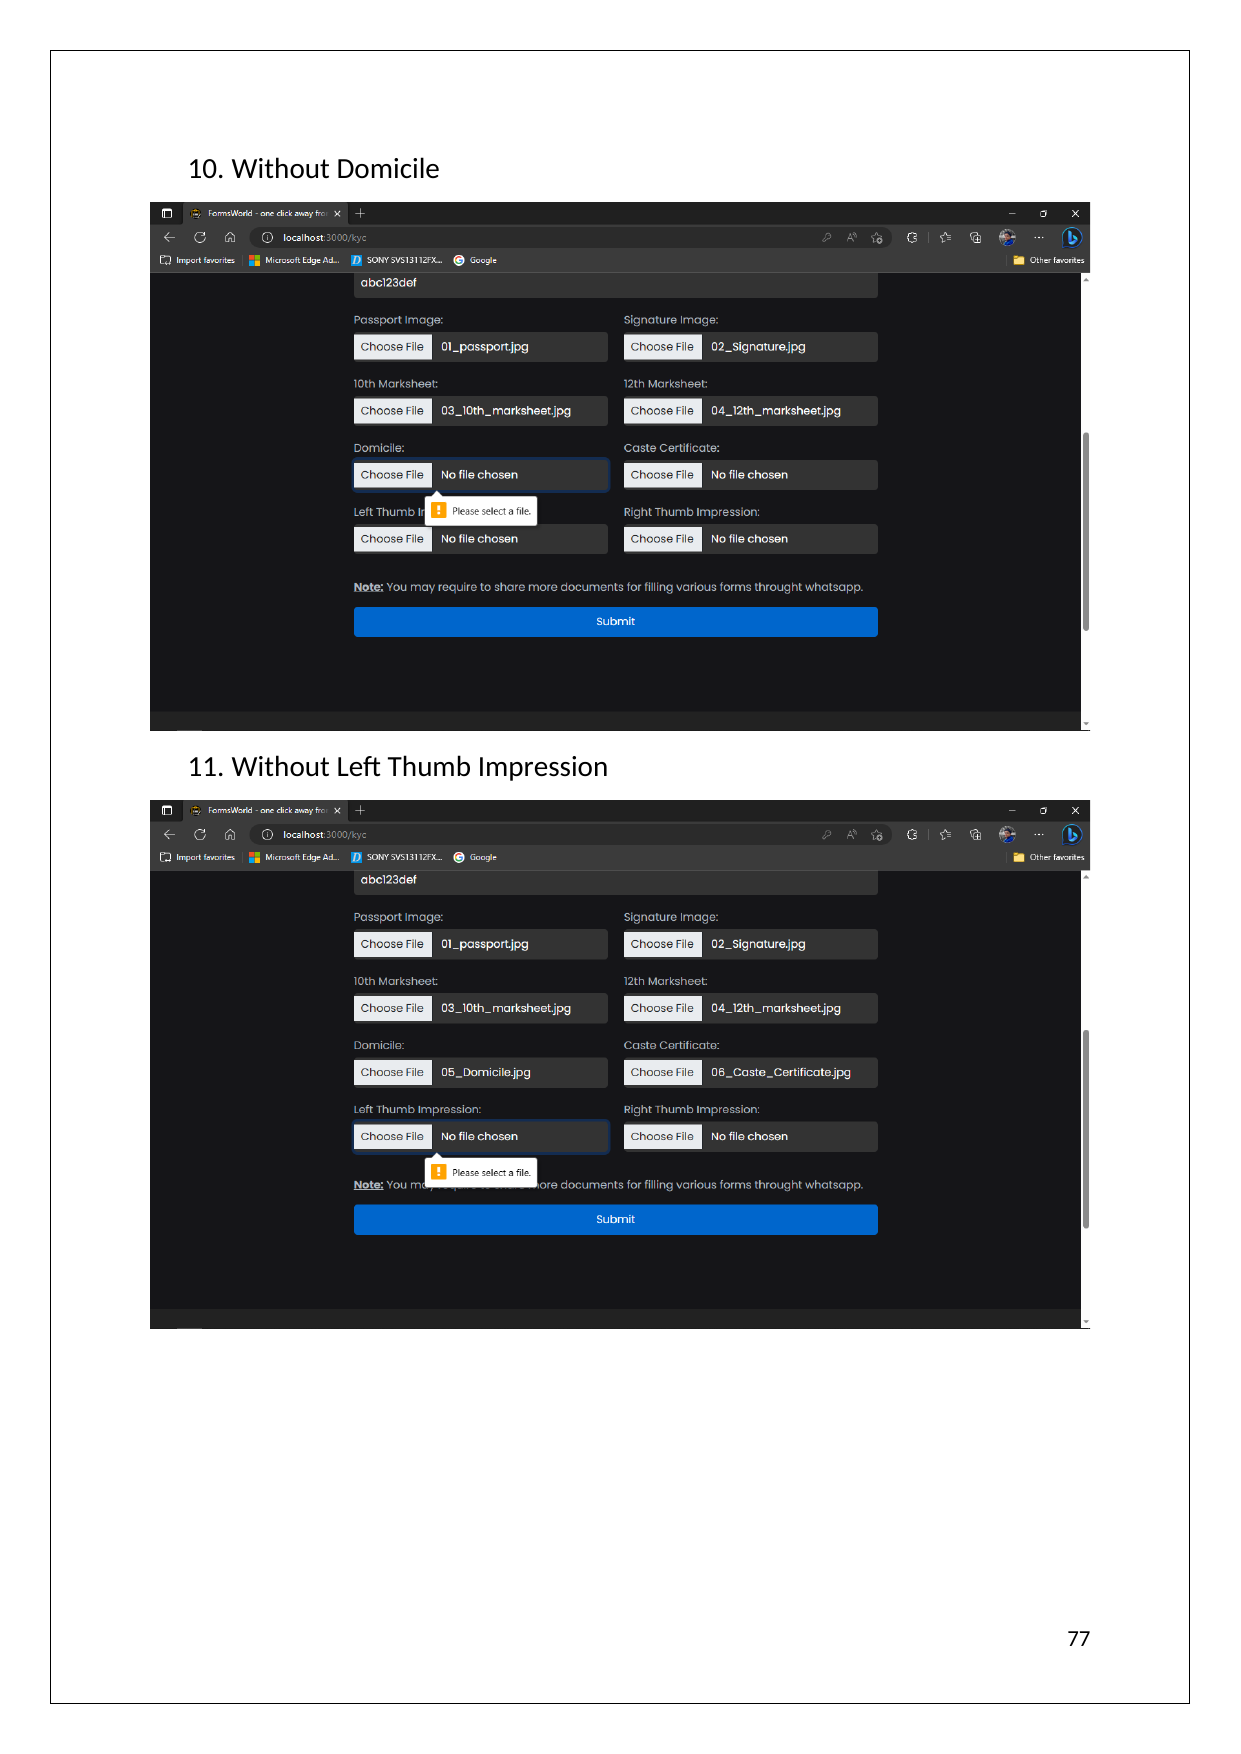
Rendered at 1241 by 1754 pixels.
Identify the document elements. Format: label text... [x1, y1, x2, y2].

list Without Left Thumb Impression [187, 748, 1090, 783]
picture [150, 800, 1091, 1329]
list Without Domicile [187, 150, 1090, 186]
picture [150, 202, 1091, 731]
